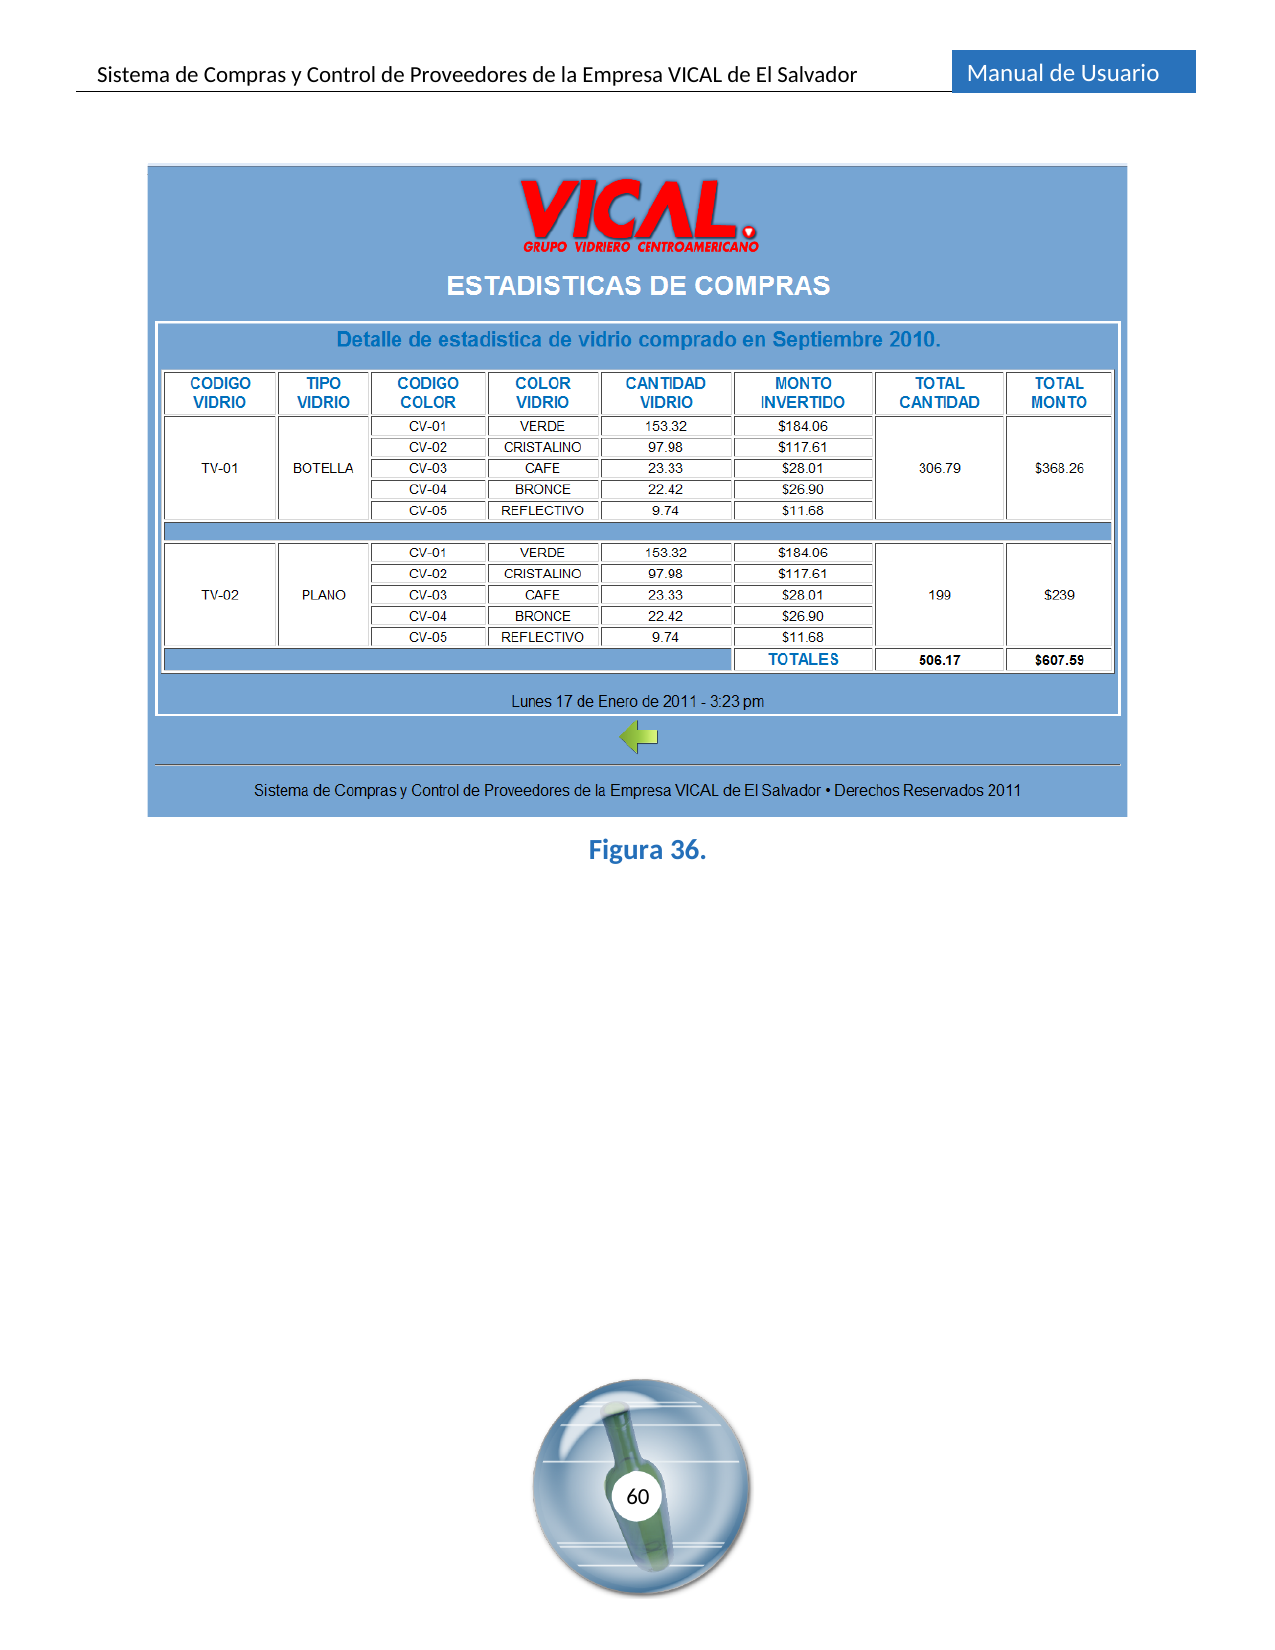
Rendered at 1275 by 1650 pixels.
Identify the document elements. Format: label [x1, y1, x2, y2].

picture [529, 1376, 755, 1599]
picture [147, 163, 1128, 817]
